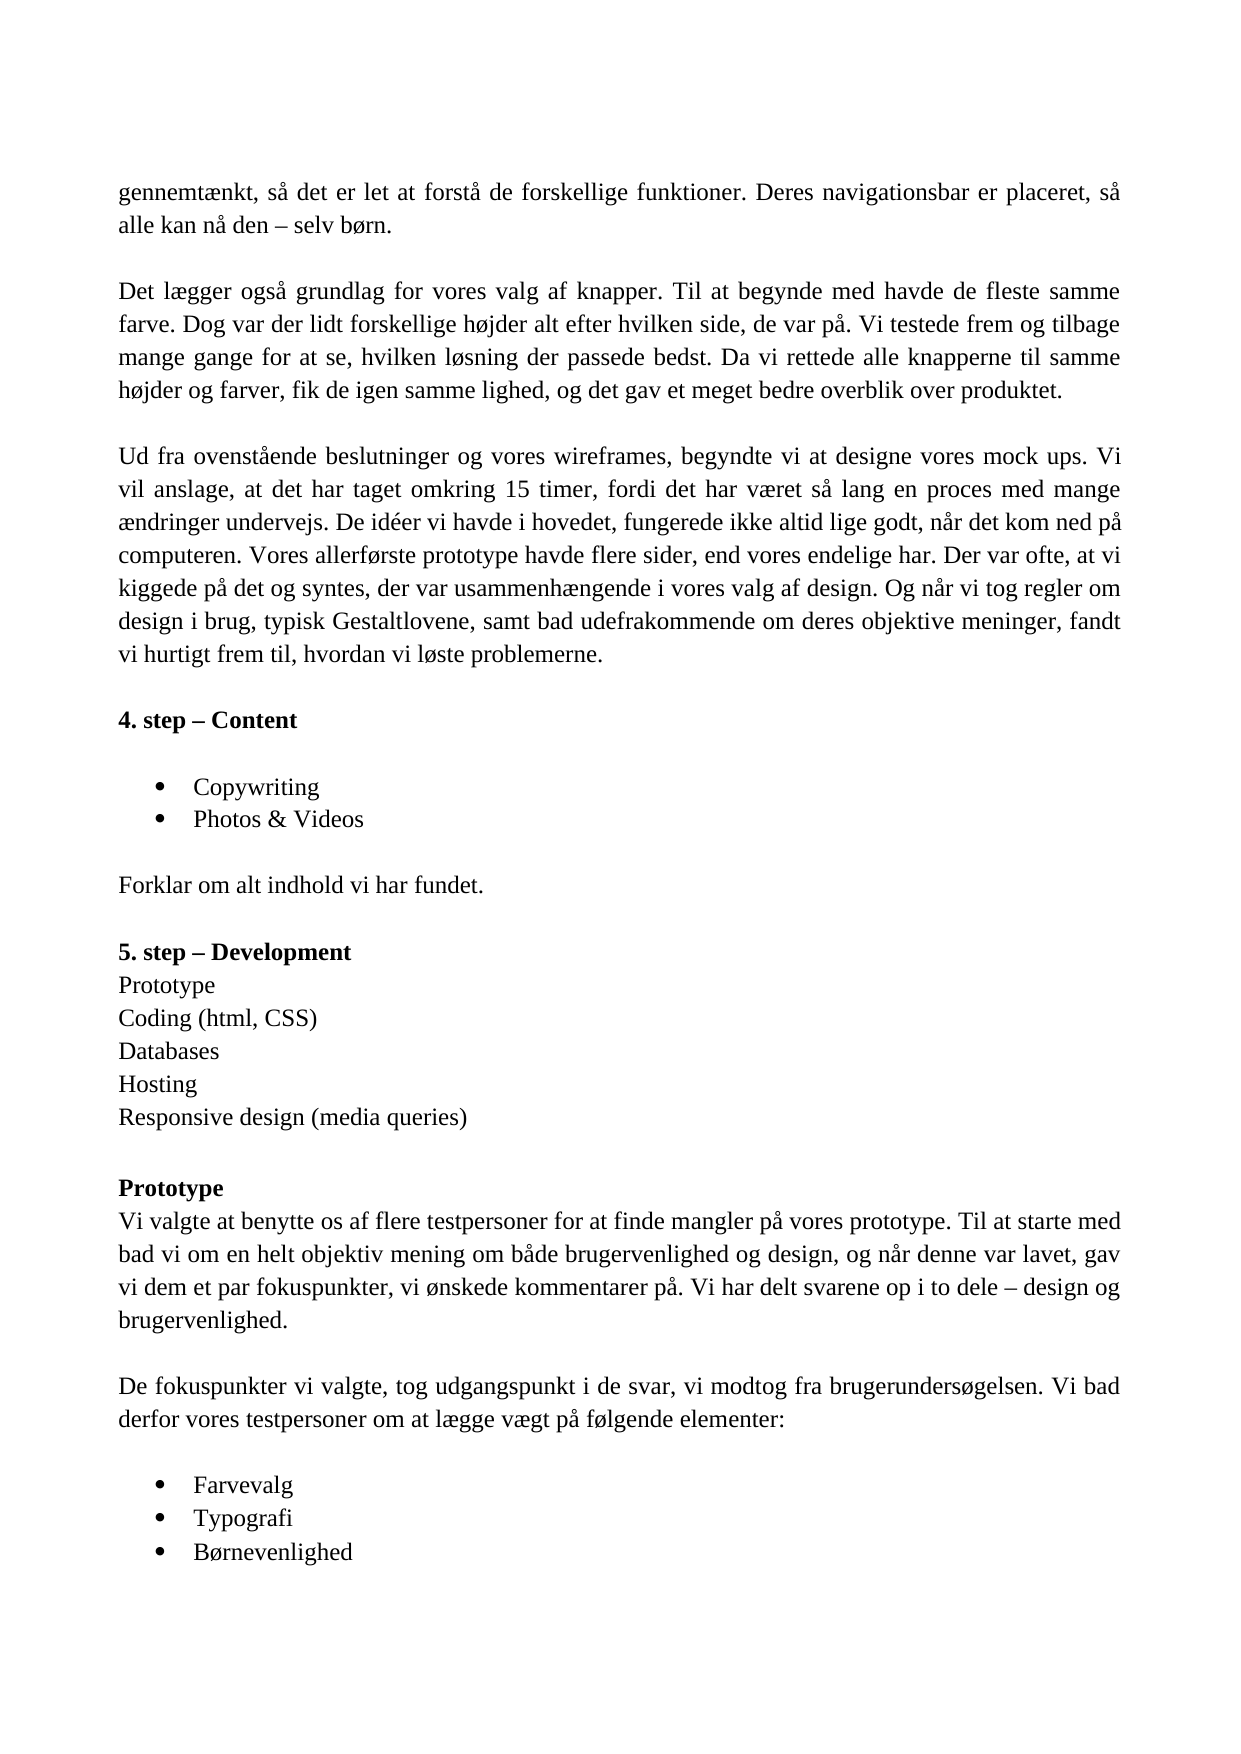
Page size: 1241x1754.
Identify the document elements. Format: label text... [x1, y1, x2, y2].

text Prototype [118, 970, 1122, 998]
text 4. step – Content [118, 706, 1122, 734]
list Copywriting [156, 772, 1122, 800]
text Forklar om alt indhold vi har fundet. [118, 871, 1122, 899]
list Farvevalg [156, 1471, 1122, 1499]
list Børnevenlighed [156, 1537, 1122, 1565]
text Hosting [118, 1069, 1122, 1097]
text Vi valgte at benytte os af flere testpersoner for at finde mangler på vores prototype. Til at starte med bad vi om en helt objektiv mening om både brugervenlighed og design, og når denne var lavet, gav vi dem et par fokuspunkter, vi ønskede kommentarer på. Vi har delt svarene op i to dele – design og brugervenlighed. [118, 1206, 1122, 1334]
text Ud fra ovenstående beslutninger og vores wireframes, begyndte vi at designe vores mock ups. Vi vil anslage, at det har taget omkring 15 timer, fordi det har været så lang en proces med mange ændringer undervejs. De idéer vi havde i hovedet, fungerede ikke altid lige godt, når det kom ned på computeren. Vores allerførste prototype havde flere sider, end vores endelige har. Der var ofte, at vi kiggede på det og syntes, der var usammenhængende i vores valg af design. Og når vi tog regler om design i brug, typisk Gestaltlovene, samt bad udefrakommende om deres objektive meninger, fandt vi hurtigt frem til, hvordan vi løste problemerne. [118, 441, 1122, 668]
text Prototype [118, 1173, 1122, 1202]
list Typografi [156, 1503, 1122, 1532]
text Responsive design (media queries) [118, 1102, 1122, 1131]
text Databases [118, 1036, 1122, 1064]
text Det lægger også grundlag for vores valg af knapper. Til at begynde med havde de fleste samme farve. Dog var der lidt forskellige højder alt efter hvilken side, de var på. Vi testede frem og tilbage mange gange for at se, hvilken løsning der passede bedst. Da vi rettede alle knapperne til samme højder og farver, fik de igen samme lighed, og det gav et meget bedre overblik over produktet. [118, 276, 1122, 404]
text De fokuspunkter vi valgte, tog udgangspunkt i de svar, vi modtog fra brugerundersøgelsen. Vi bad derfor vores testpersoner om at lægge vægt på følgende elementer: [118, 1371, 1122, 1433]
list Photos & Videos [156, 804, 1122, 833]
text 5. step – Development [118, 937, 1122, 965]
text Coding (html, CSS) [118, 1003, 1122, 1031]
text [118, 177, 1122, 239]
